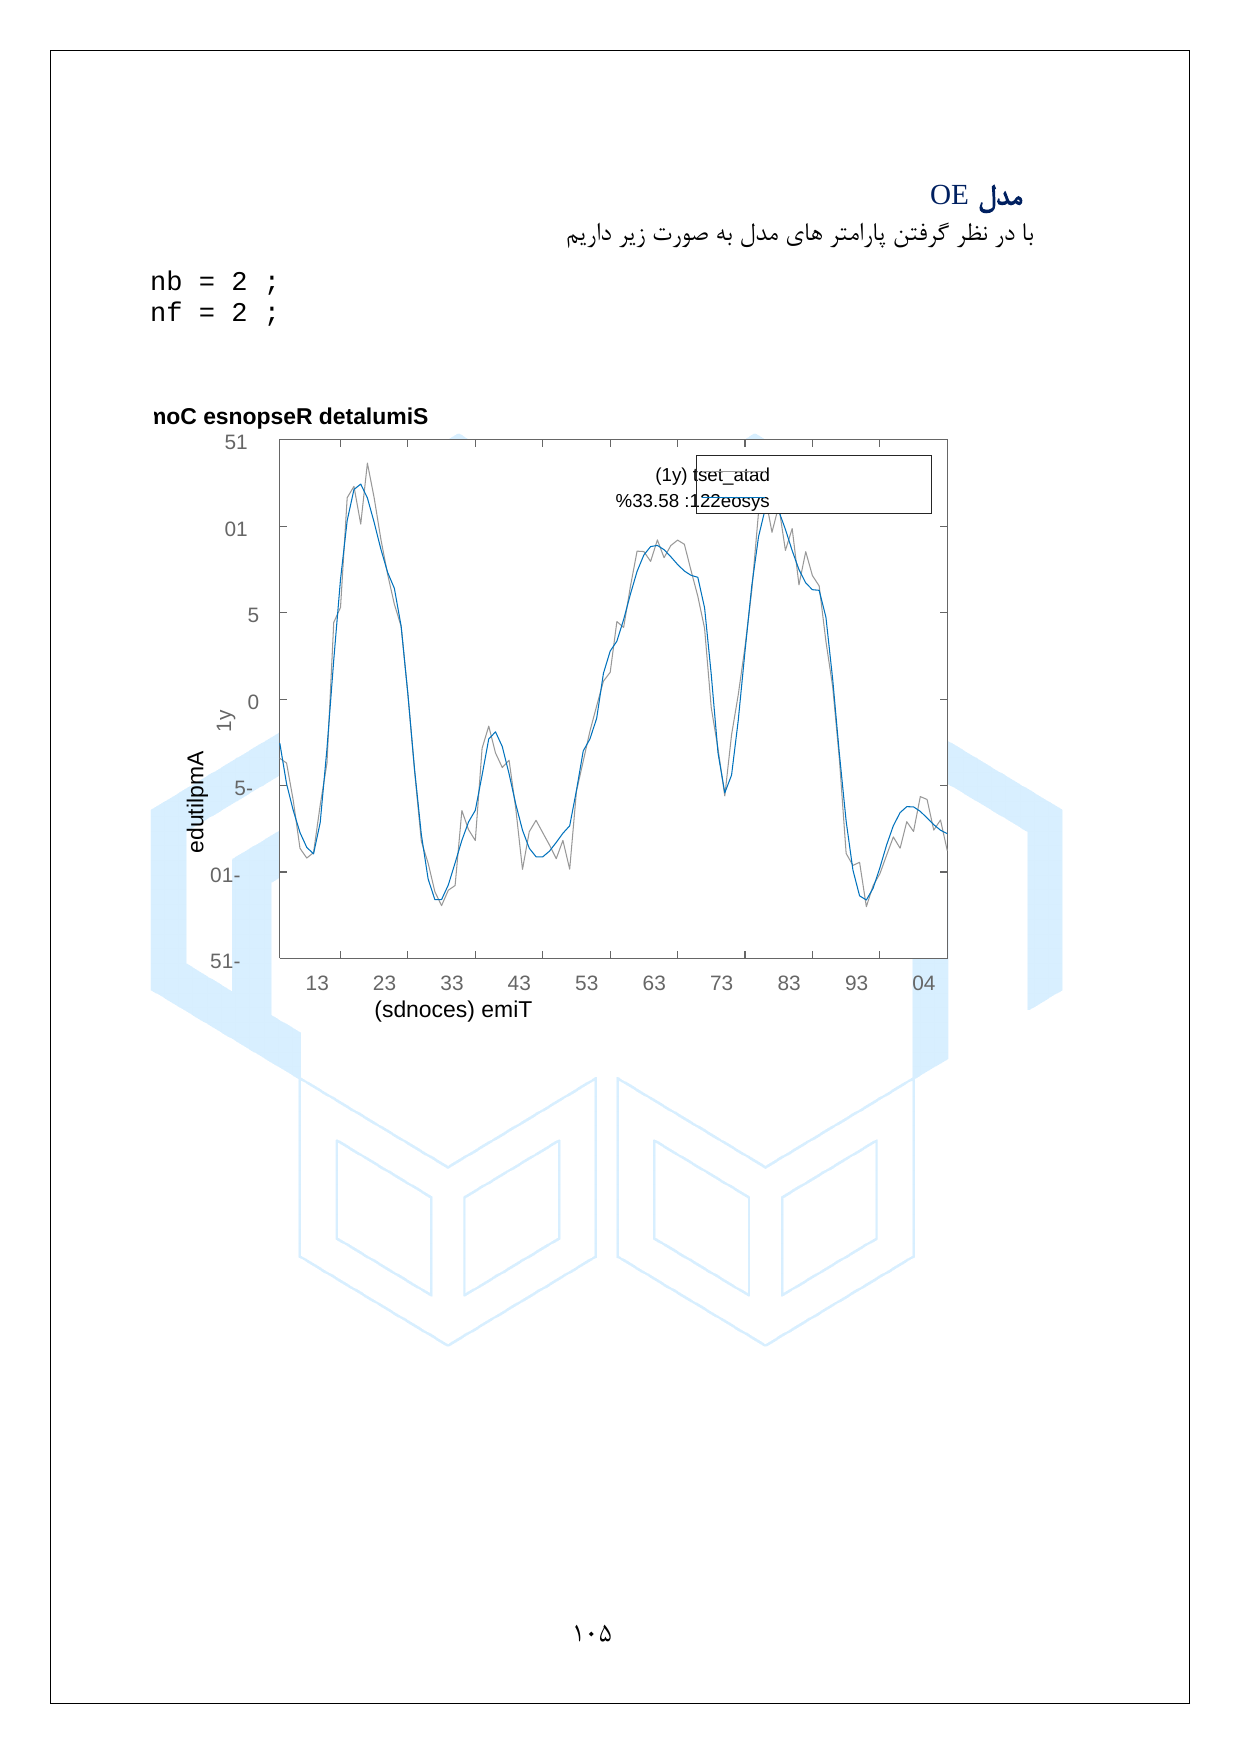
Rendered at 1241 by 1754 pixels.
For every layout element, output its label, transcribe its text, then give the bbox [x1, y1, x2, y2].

text nb = 2 ; [150, 268, 1063, 298]
subtitle مدل OE [150, 177, 1063, 216]
text nf = 2 ; [150, 298, 1063, 329]
text با در نظر گرفتن پارامتر های مدل به صورت زیر داریم [150, 222, 1063, 251]
